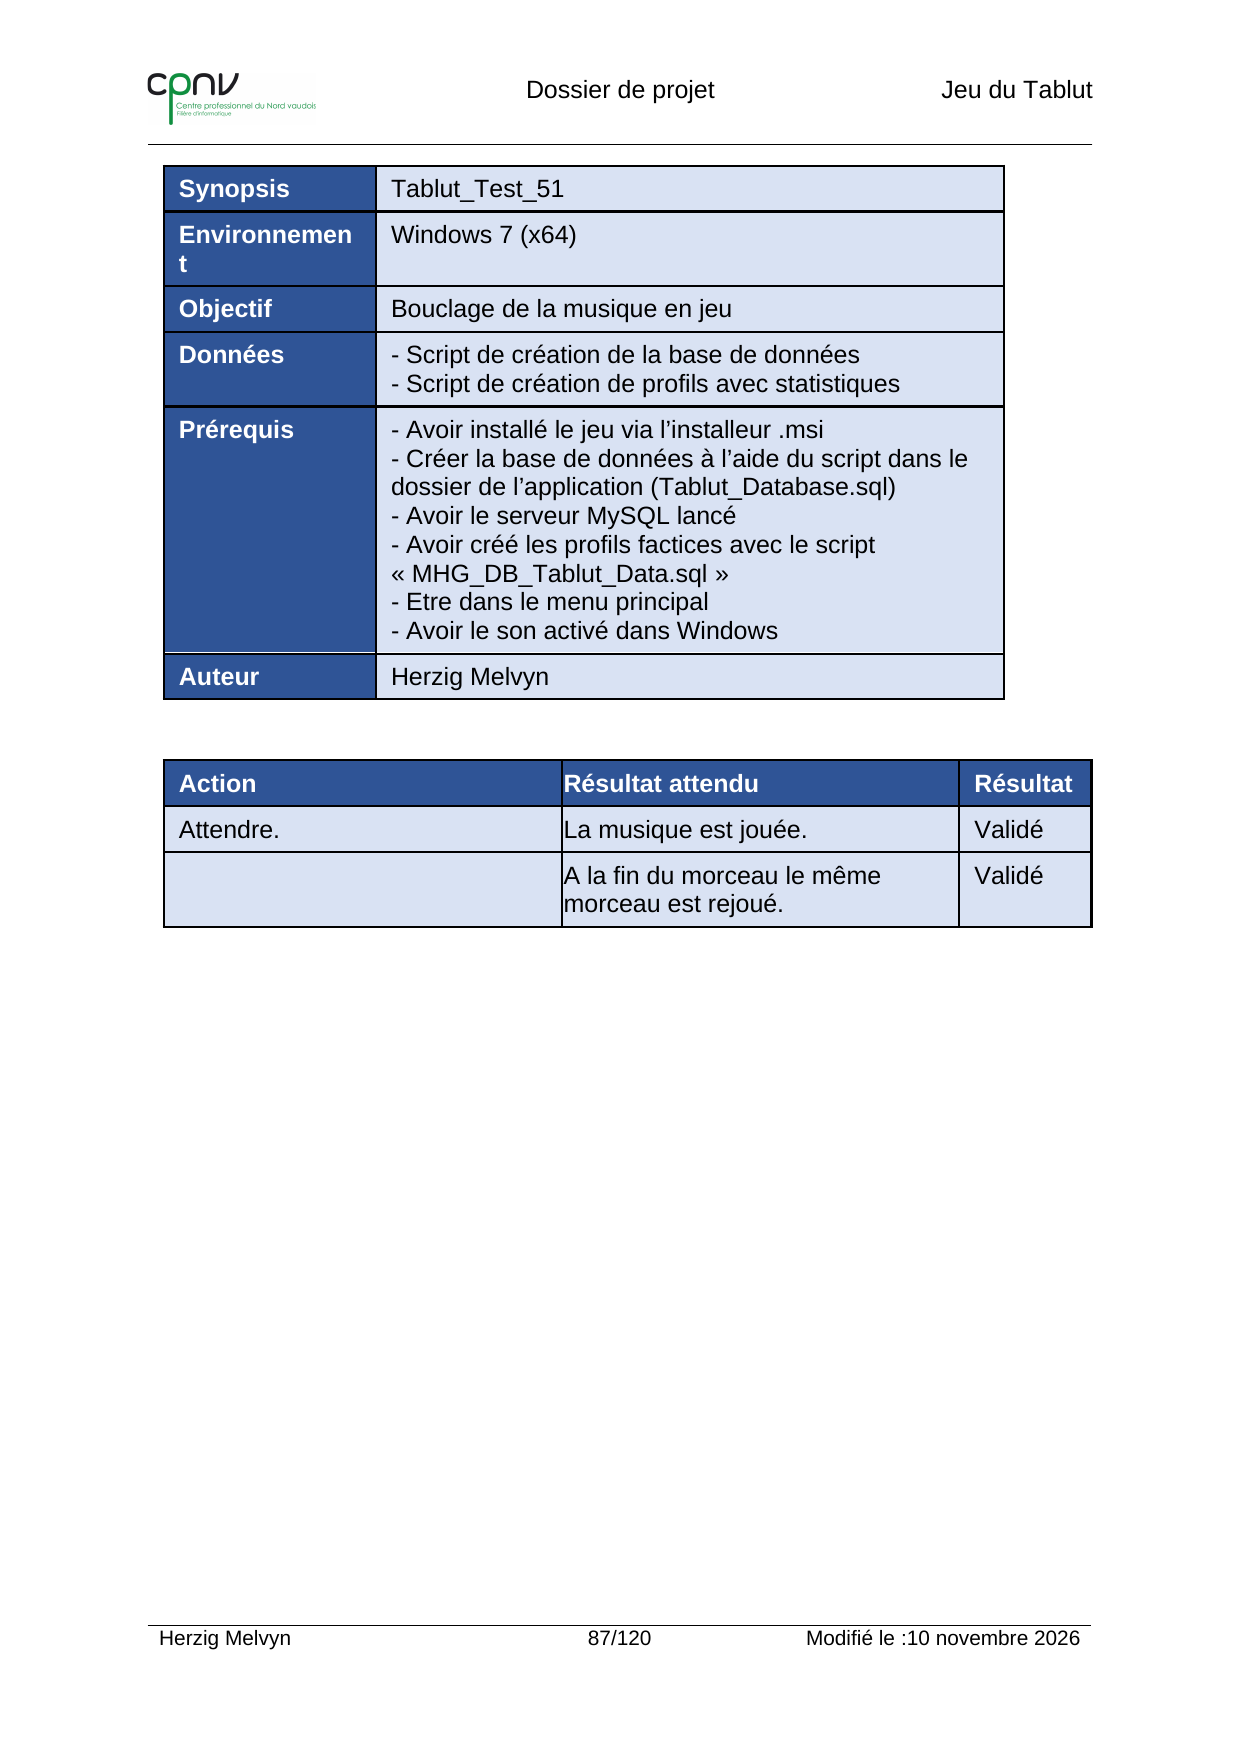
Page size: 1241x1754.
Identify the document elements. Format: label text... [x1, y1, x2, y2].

table_cell [165, 853, 561, 926]
table_cell - Avoir installé le jeu via l’installeur .msi - Créer la base de données à l’aide du script dans le dossier de l’application (Tablut_Database.sql) - Avoir le serveur MySQL lancé - Avoir créé les profils factices avec le script « MHG_DB_Tablut_Data.sql » - Etre dans le menu principal - Avoir le son activé dans Windows [377, 408, 1003, 652]
table_header Résultat [960, 761, 1090, 805]
table_cell Auteur [165, 655, 375, 698]
table_cell Prérequis [165, 408, 375, 652]
table_cell Données [165, 333, 375, 405]
table_header Synopsis [165, 167, 375, 210]
table_cell Bouclage de la musique en jeu [377, 287, 1003, 331]
table_cell Herzig Melvyn [377, 655, 1003, 698]
table_header Tablut_Test_51 [377, 167, 1003, 210]
table_cell - Script de création de la base de données - Script de création de profils avec statistiques [377, 333, 1003, 405]
table_cell Attendre. [165, 807, 561, 851]
table_cell Validé [960, 853, 1090, 926]
table_cell Environnement [165, 213, 375, 285]
picture [147, 73, 316, 125]
table_cell La musique est jouée. [563, 807, 958, 851]
table_header Résultat attendu [563, 761, 958, 805]
table_cell Windows 7 (x64) [377, 213, 1003, 285]
table_cell Validé [960, 807, 1090, 851]
table_cell Objectif [165, 287, 375, 331]
table_header Action [165, 761, 561, 805]
table_cell A la fin du morceau le même morceau est rejoué. [563, 853, 958, 926]
